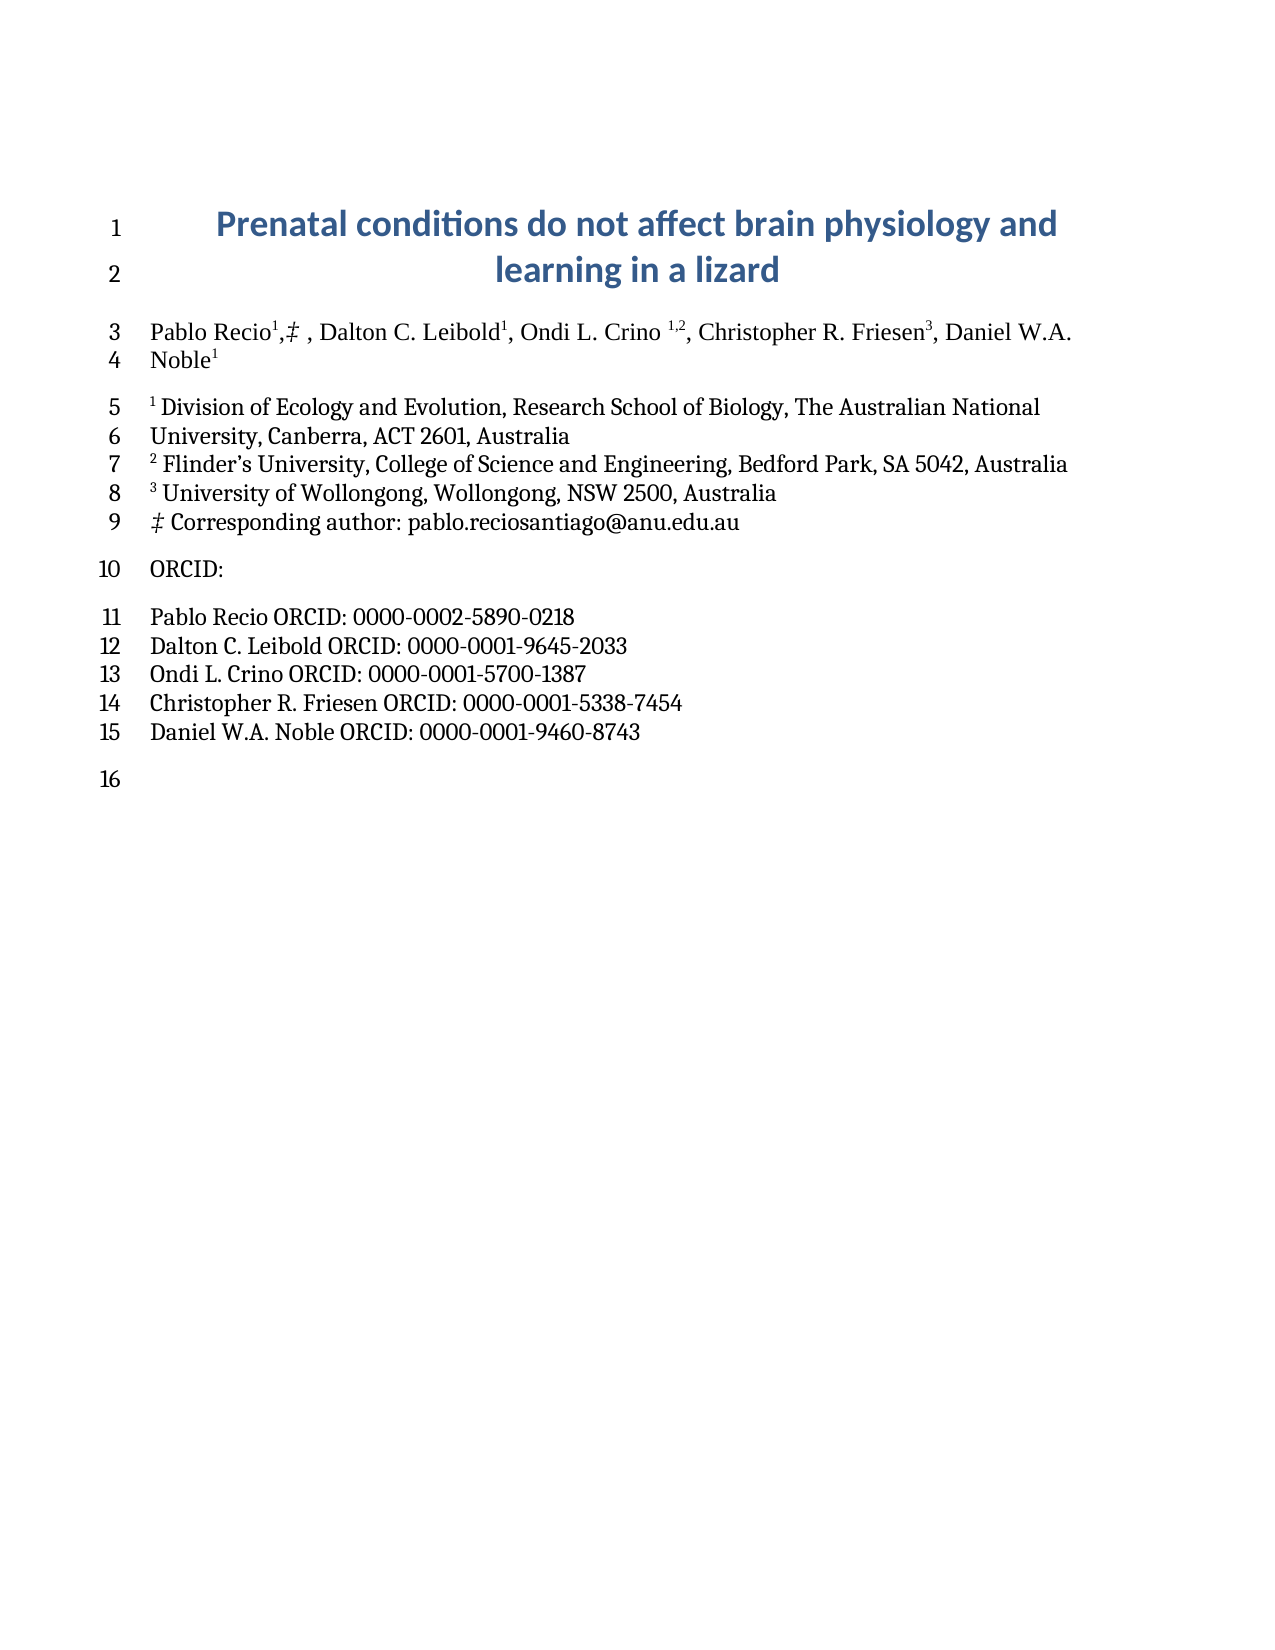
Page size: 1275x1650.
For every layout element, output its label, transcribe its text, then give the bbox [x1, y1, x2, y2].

text ORCID: [150, 555, 1125, 584]
text Pablo Recio ORCID: 0000-0002-5890-0218 Dalton C. Leibold ORCID: 0000-0001-9645-2033 Ondi L. Crino ORCID: 0000-0001-5700-1387 Christopher R. Friesen ORCID: 0000-0001-5338-7454 Daniel W.A. Noble ORCID: 0000-0001-9460-8743 [150, 603, 1125, 747]
text Pablo Recio1, , Dalton C. Leibold1, Ondi L. Crino 1,2, Christopher R. Friesen3, Daniel W.A. Noble1 [150, 317, 1125, 374]
text 1 Division of Ecology and Evolution, Research School of Biology, The Australian National University, Canberra, ACT 2601, Australia 2 Flinder’s University, College of Science and Engineering, Bedford Park, SA 5042, Australia 3 University of Wollongong, Wollongong, NSW 2500, Australia Corresponding author: pablo.reciosantiago@anu.edu.au [150, 393, 1125, 537]
title Prenatal conditions do not affect brain physiology and learning in a lizard [150, 200, 1125, 292]
